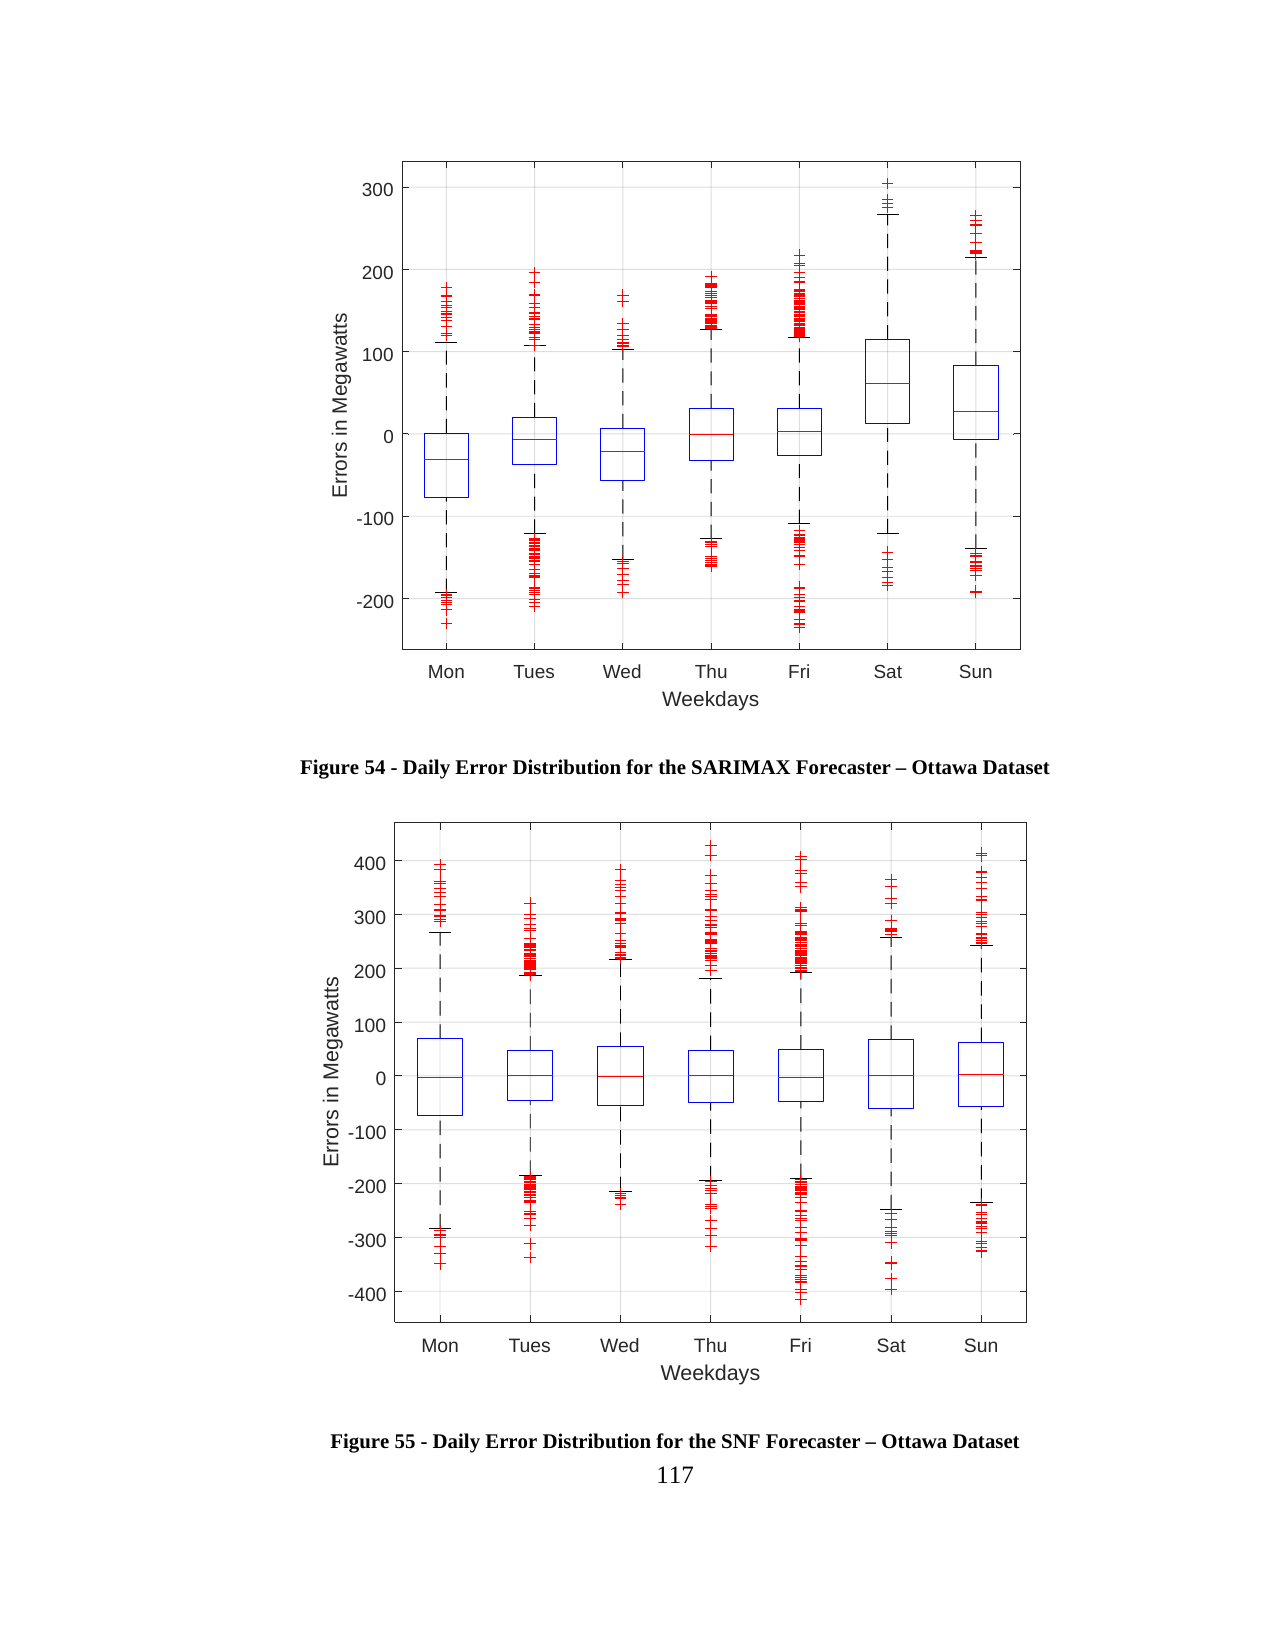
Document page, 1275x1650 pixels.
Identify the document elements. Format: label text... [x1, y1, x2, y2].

text Figure 55 - Daily Error Distribution for the SNF Forecaster – Ottawa Dataset [225, 1429, 1125, 1453]
text Figure 54 - Daily Error Distribution for the SARIMAX Forecaster – Ottawa Dataset [225, 755, 1125, 779]
